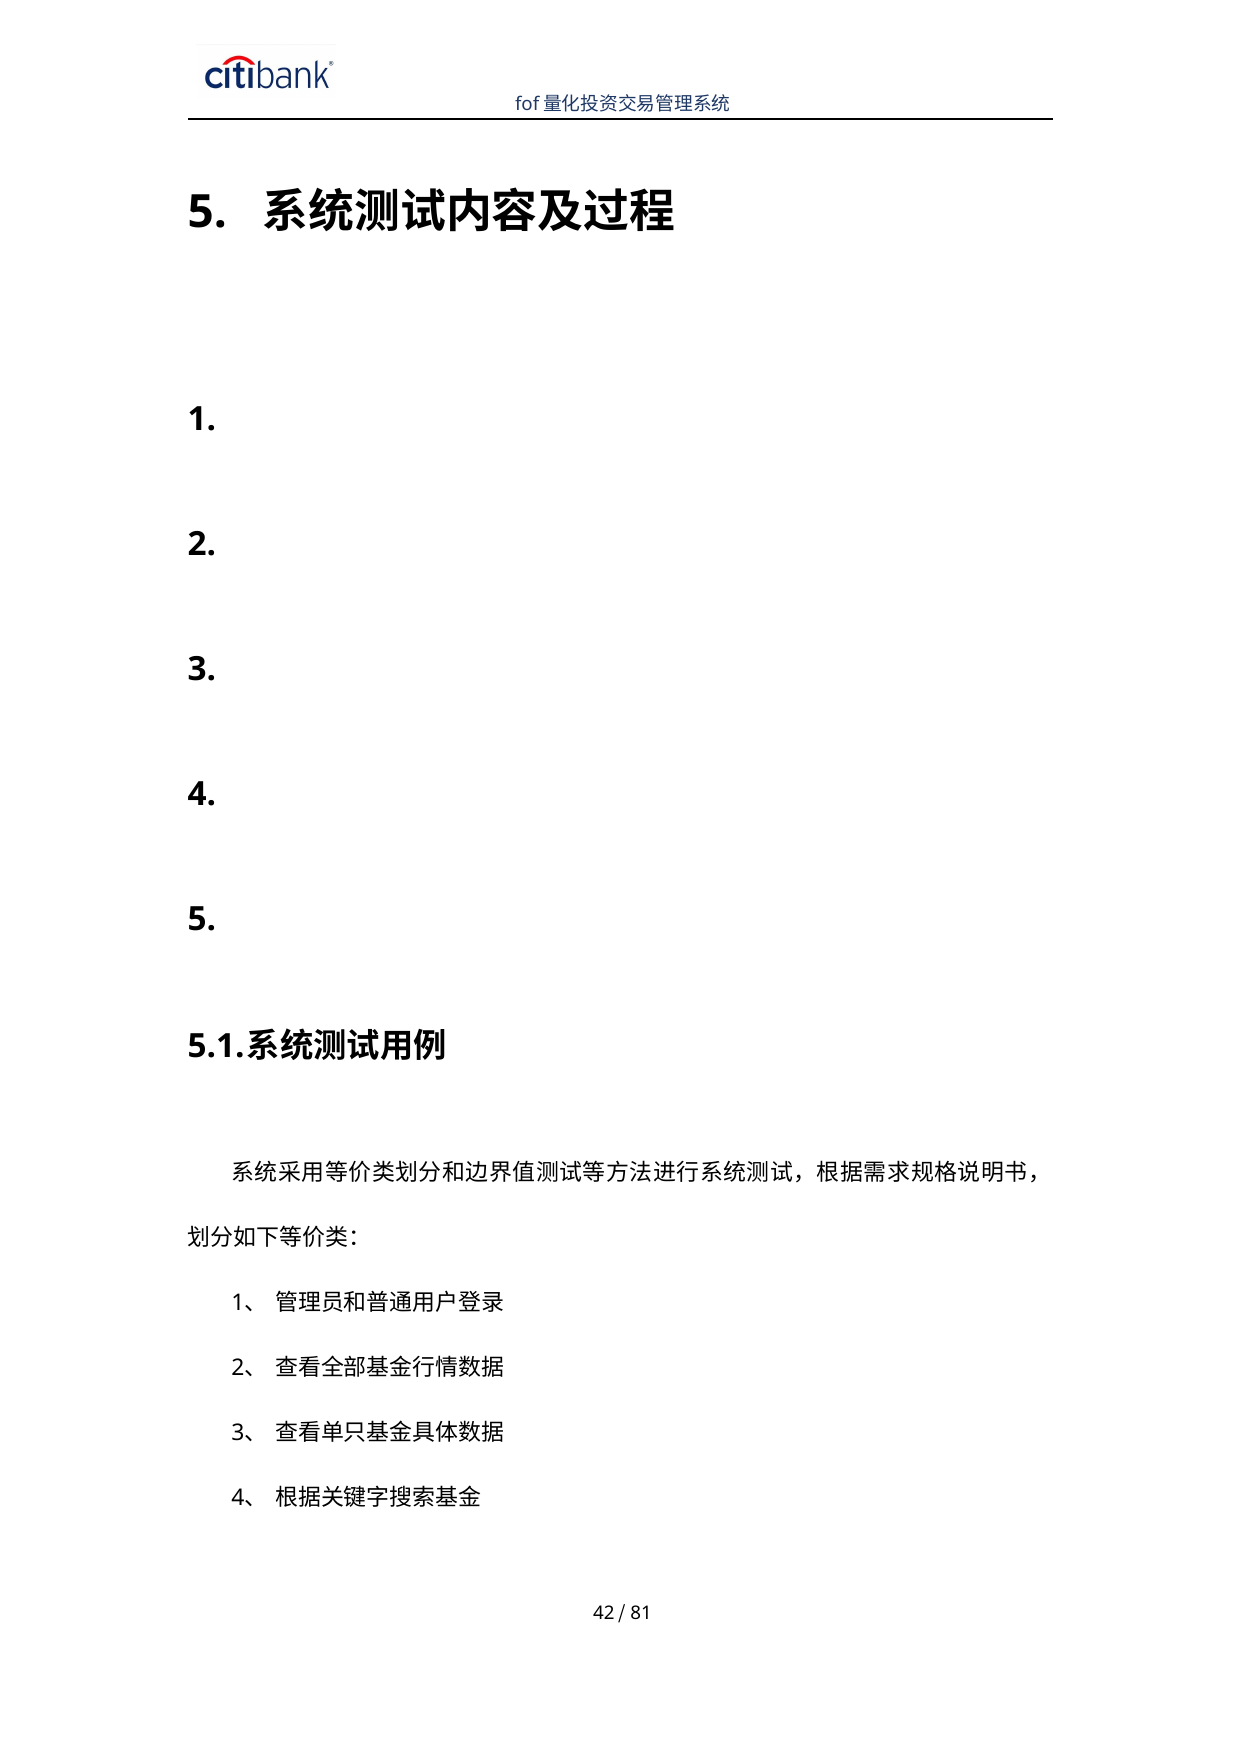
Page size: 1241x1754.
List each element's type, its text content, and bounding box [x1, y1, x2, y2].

list 查看全部基金行情数据 [231, 1333, 1053, 1398]
list 根据关键字搜索基金 [231, 1463, 1053, 1528]
text 系统采用等价类划分和边界值测试等方法进行系统测试，根据需求规格说明书，划分如下等价类： [187, 1138, 1053, 1268]
subtitle 系统测试用例 [187, 1011, 1053, 1076]
list 管理员和普通用户登录 [231, 1268, 1053, 1333]
picture [195, 44, 337, 99]
subtitle 系统测试内容及过程 [187, 159, 1053, 256]
list 查看单只基金具体数据 [231, 1398, 1053, 1463]
